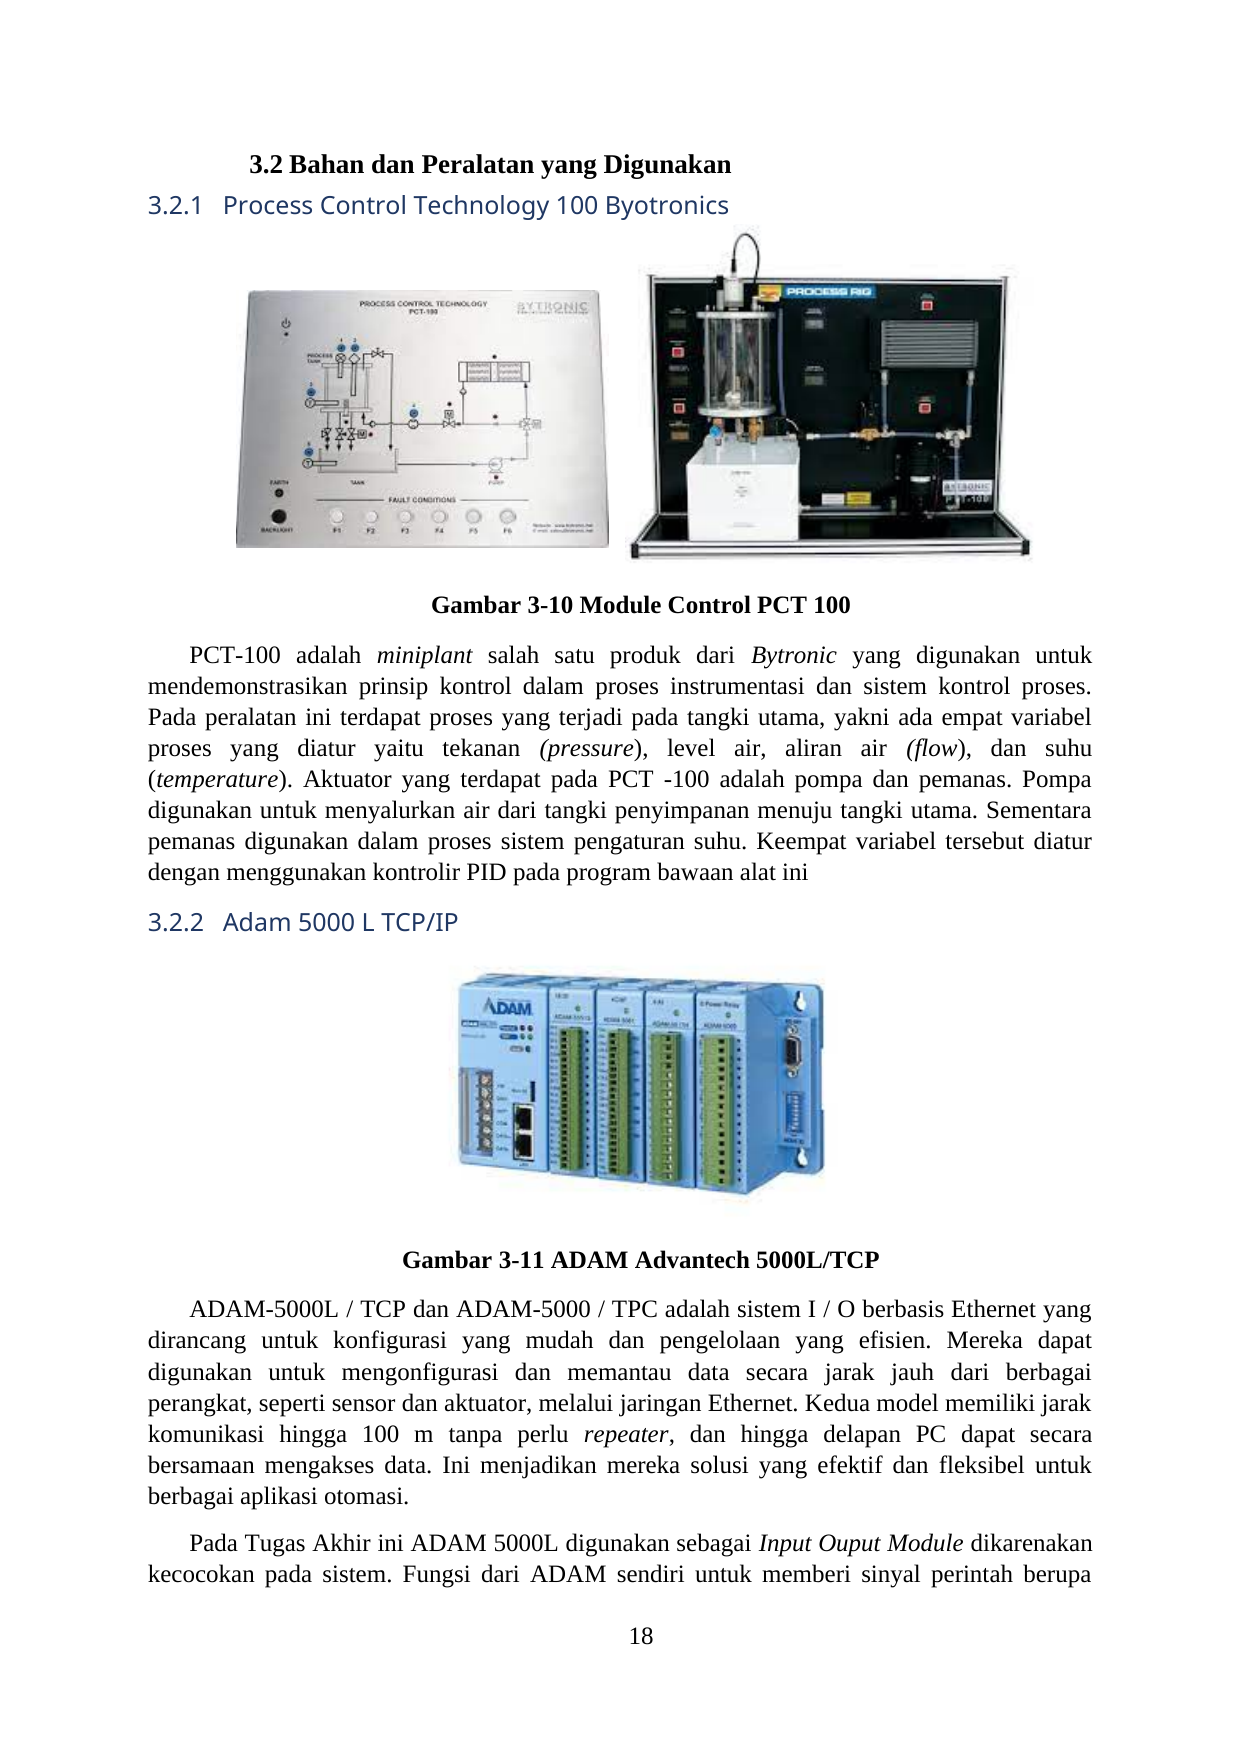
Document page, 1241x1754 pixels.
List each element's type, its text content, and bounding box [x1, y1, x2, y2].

picture [236, 290, 609, 548]
text ADAM-5000L / TCP dan ADAM-5000 / TPC adalah sistem I / O berbasis Ethernet yang dirancang untuk konfigurasi yang mudah dan pengelolaan yang efisien. Mereka dapat digunakan untuk mengonfigurasi dan memantau data secara jarak jauh dari berbagai perangkat, seperti sensor dan aktuator, melalui jaringan Ethernet. Kedua model memiliki jarak komunikasi hingga 100 m tanpa perlu repeater, dan hingga delapan PC dapat secara bersamaan mengakses data. Ini menjadikan mereka solusi yang efektif dan fleksibel untuk berbagai aplikasi otomasi. [148, 1294, 1092, 1509]
text PCT-100 adalah miniplant salah satu produk dari Bytronic yang digunakan untuk mendemonstrasikan prinsip kontrol dalam proses instrumentasi dan sistem kontrol proses. Pada peralatan ini terdapat proses yang terjadi pada tangki utama, yakni ada empat variabel proses yang diatur yaitu tekanan (pressure), level air, aliran air (flow), dan suhu (temperature). Aktuator yang terdapat pada PCT -100 adalah pompa dan pemanas. Pompa digunakan untuk menyalurkan air dari tangki penyimpanan menuju tangki utama. Sementara pemanas digunakan dalam proses sistem pengaturan suhu. Keempat variabel tersebut diatur dengan menggunakan kontrolir PID pada program bawaan alat ini [148, 640, 1092, 886]
subtitle Bahan dan Peralatan yang Digunakan [208, 148, 1092, 179]
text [148, 1528, 1092, 1588]
subtitle Adam 5000 L TCP/IP [148, 905, 1092, 939]
picture [625, 224, 1045, 570]
subtitle Process Control Technology 100 Byotronics [148, 187, 1092, 222]
picture [424, 941, 858, 1226]
